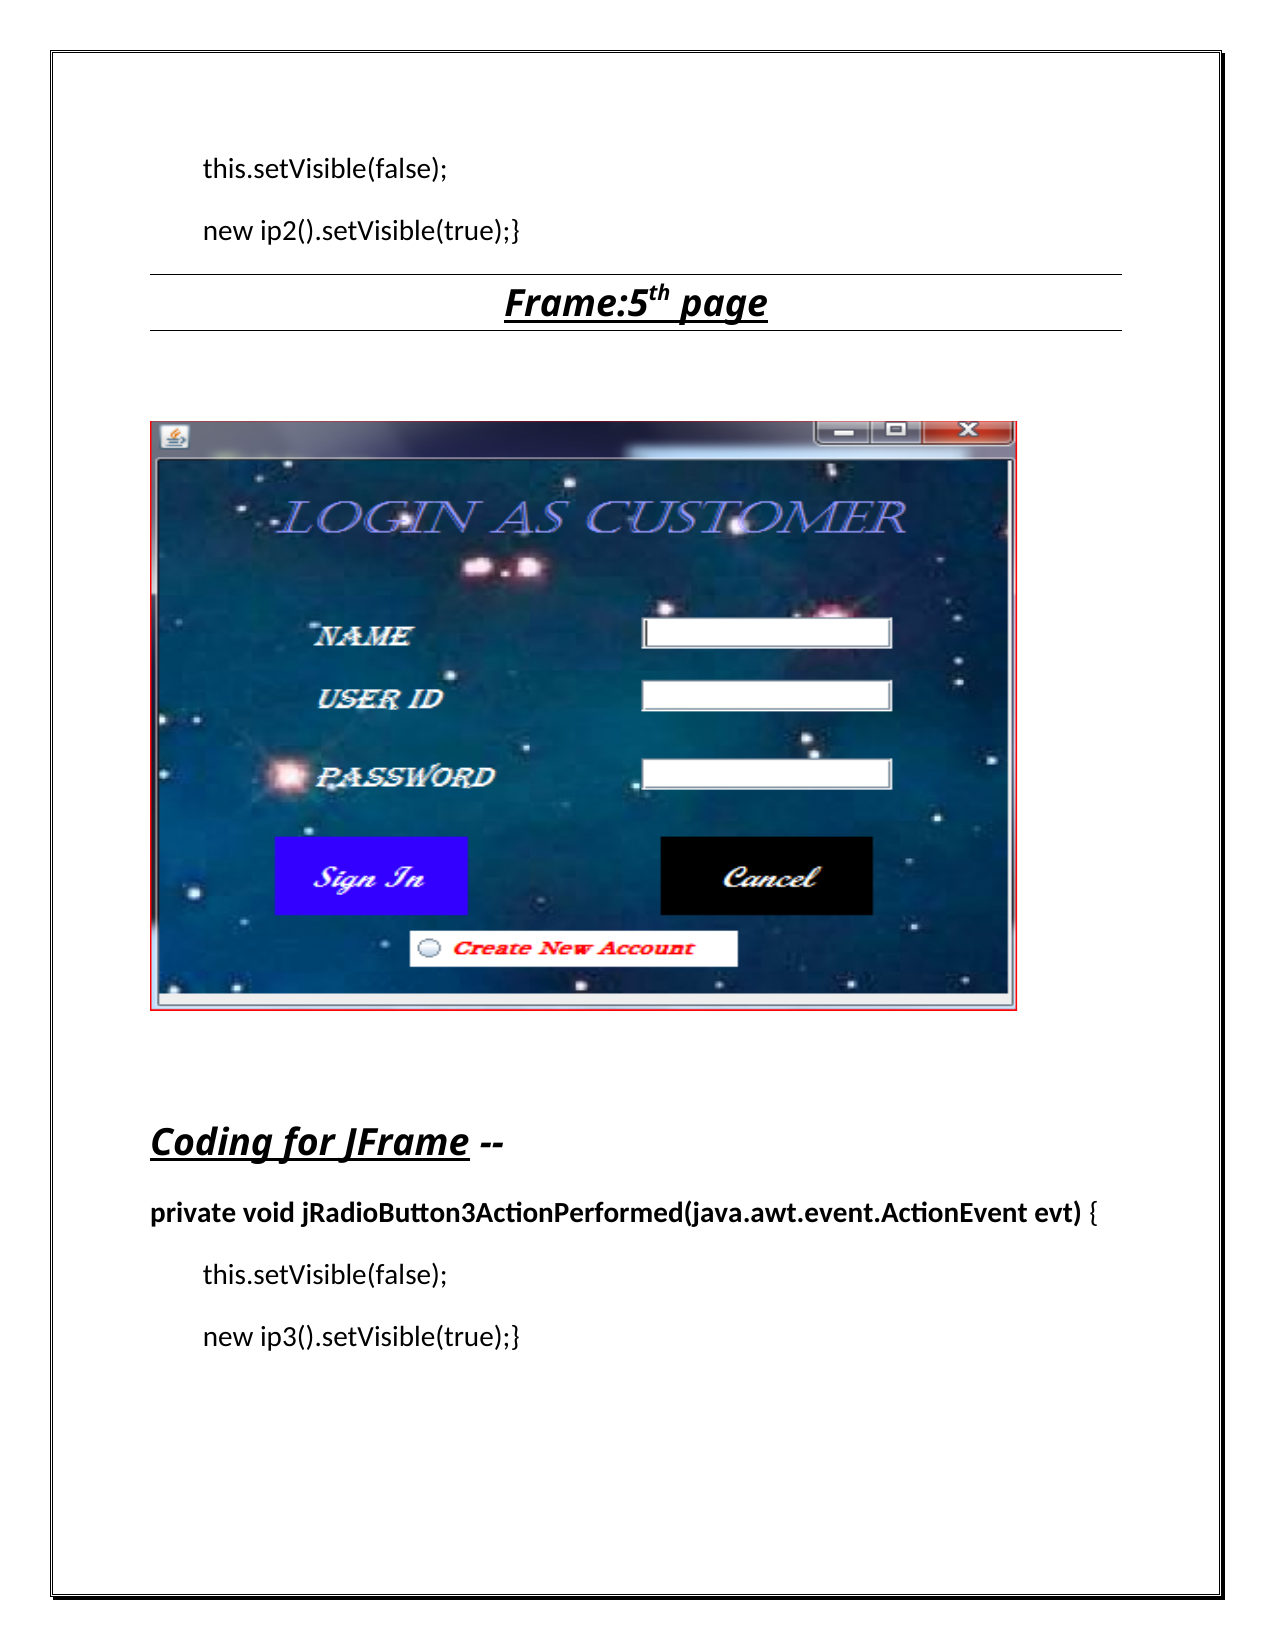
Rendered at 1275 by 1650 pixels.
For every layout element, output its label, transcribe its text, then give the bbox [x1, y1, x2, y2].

text new ip3().setVisible(true);} [150, 1318, 1122, 1354]
text Frame:5th page [150, 275, 1122, 330]
picture [150, 421, 1018, 1011]
text this.setVisible(false); [150, 1256, 1122, 1292]
text new ip2().setVisible(true);} [150, 212, 1122, 247]
text Coding for JFrame -- [150, 1115, 1122, 1166]
text this.setVisible(false); [150, 150, 1122, 186]
text private void jRadioButton3ActionPerformed(java.awt.event.ActionEvent evt) { [150, 1194, 1122, 1230]
